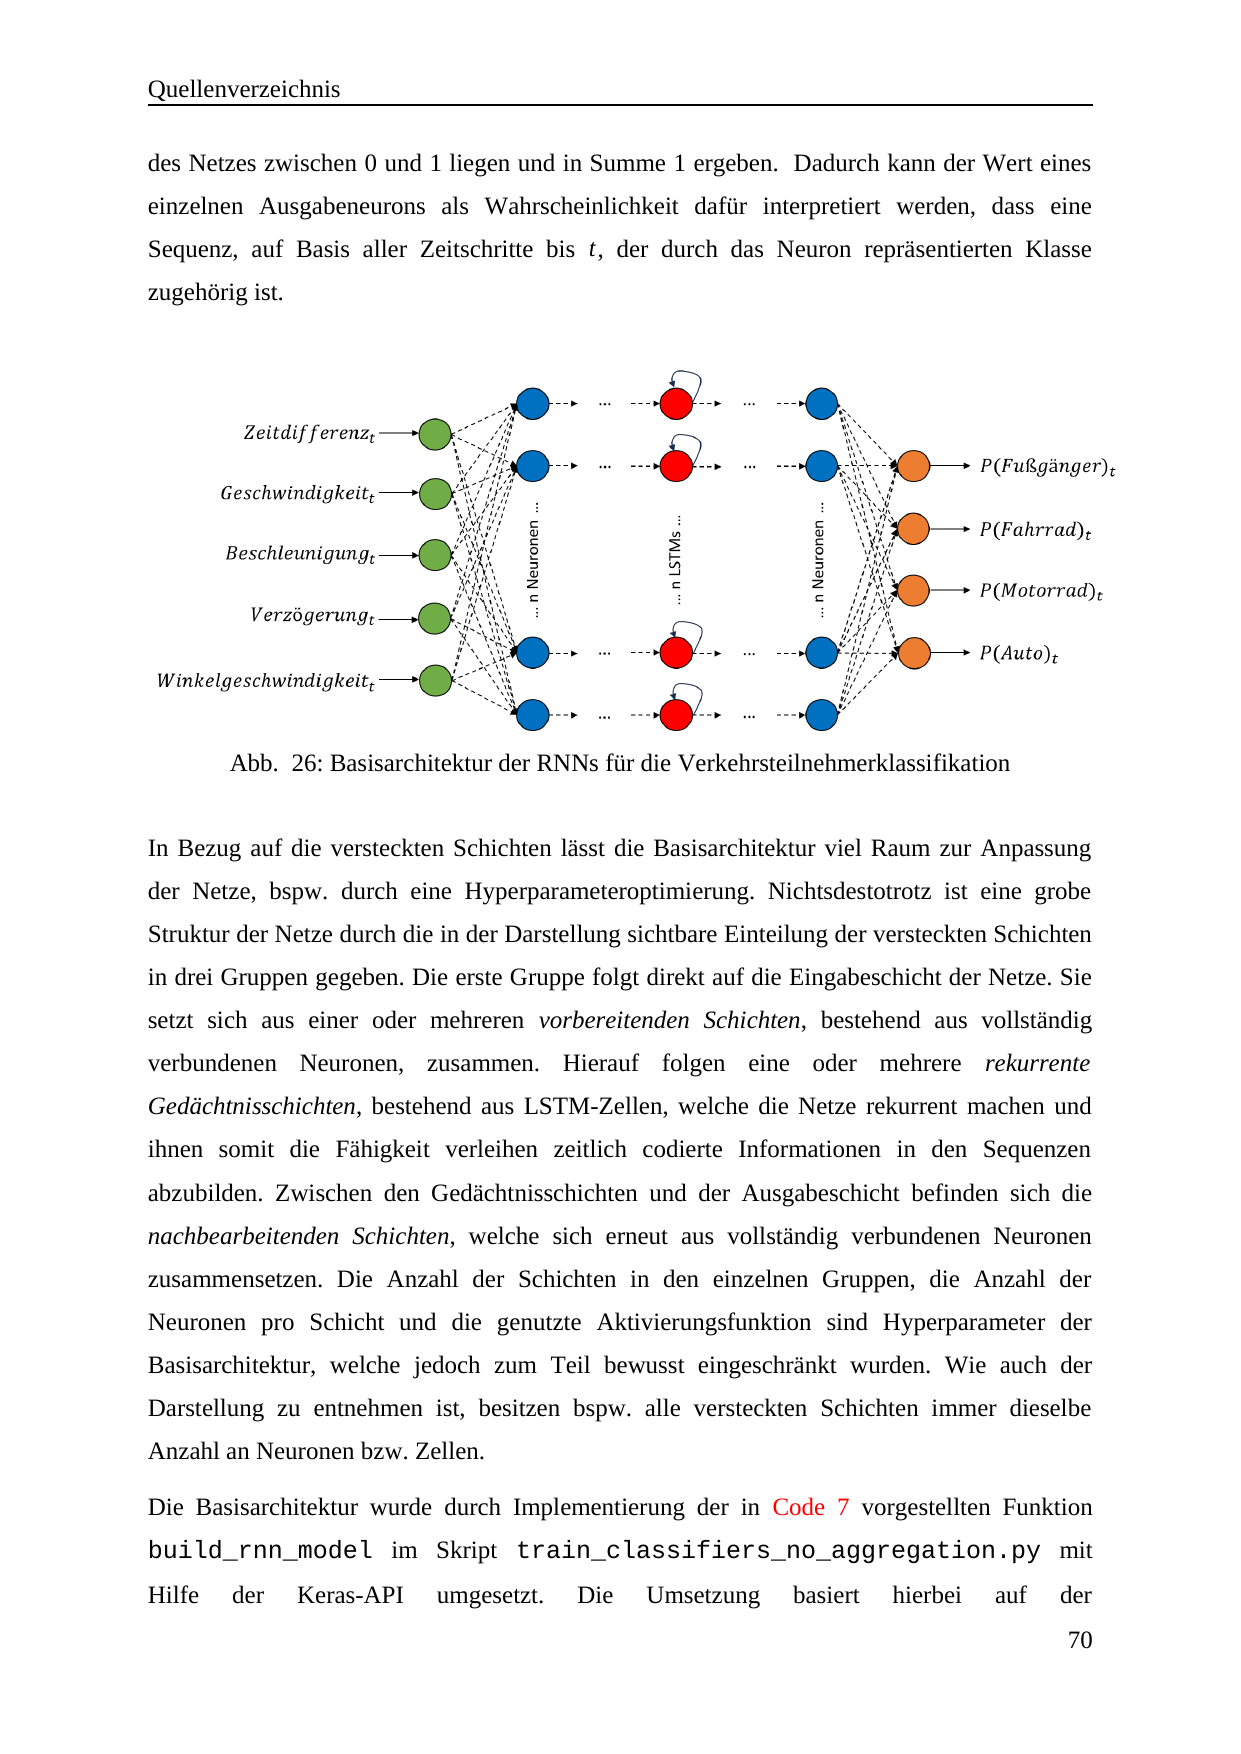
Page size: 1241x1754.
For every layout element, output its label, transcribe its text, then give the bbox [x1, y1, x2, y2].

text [148, 148, 1093, 306]
text In Bezug auf die versteckten Schichten lässt die Basisarchitektur viel Raum zur Anpassung der Netze, bspw. durch eine Hyperparameteroptimierung. Nichtsdestotrotz ist eine grobe Struktur der Netze durch die in der Darstellung sichtbare Einteilung der versteckten Schichten in drei Gruppen gegeben. Die erste Gruppe folgt direkt auf die Eingabeschicht der Netze. Sie setzt sich aus einer oder mehreren vorbereitenden Schichten, bestehend aus vollständig verbundenen Neuronen, zusammen. Hierauf folgen eine oder mehrere rekurrente Gedächtnisschichten, bestehend aus LSTM-Zellen, welche die Netze rekurrent machen und ihnen somit die Fähigkeit verleihen zeitlich codierte Informationen in den Sequenzen abzubilden. Zwischen den Gedächtnisschichten und der Ausgabeschicht befinden sich die nachbearbeitenden Schichten, welche sich erneut aus vollständig verbundenen Neuronen zusammensetzen. Die Anzahl der Schichten in den einzelnen Gruppen, die Anzahl der Neuronen pro Schicht und die genutzte Aktivierungsfunktion sind Hyperparameter der Basisarchitektur, welche jedoch zum Teil bewusst eingeschränkt wurden. Wie auch der Darstellung zu entnehmen ist, besitzen bspw. alle versteckten Schichten immer dieselbe Anzahl an Neuronen bzw. Zellen. [148, 833, 1093, 1465]
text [148, 1492, 1093, 1609]
picture [147, 370, 1120, 736]
